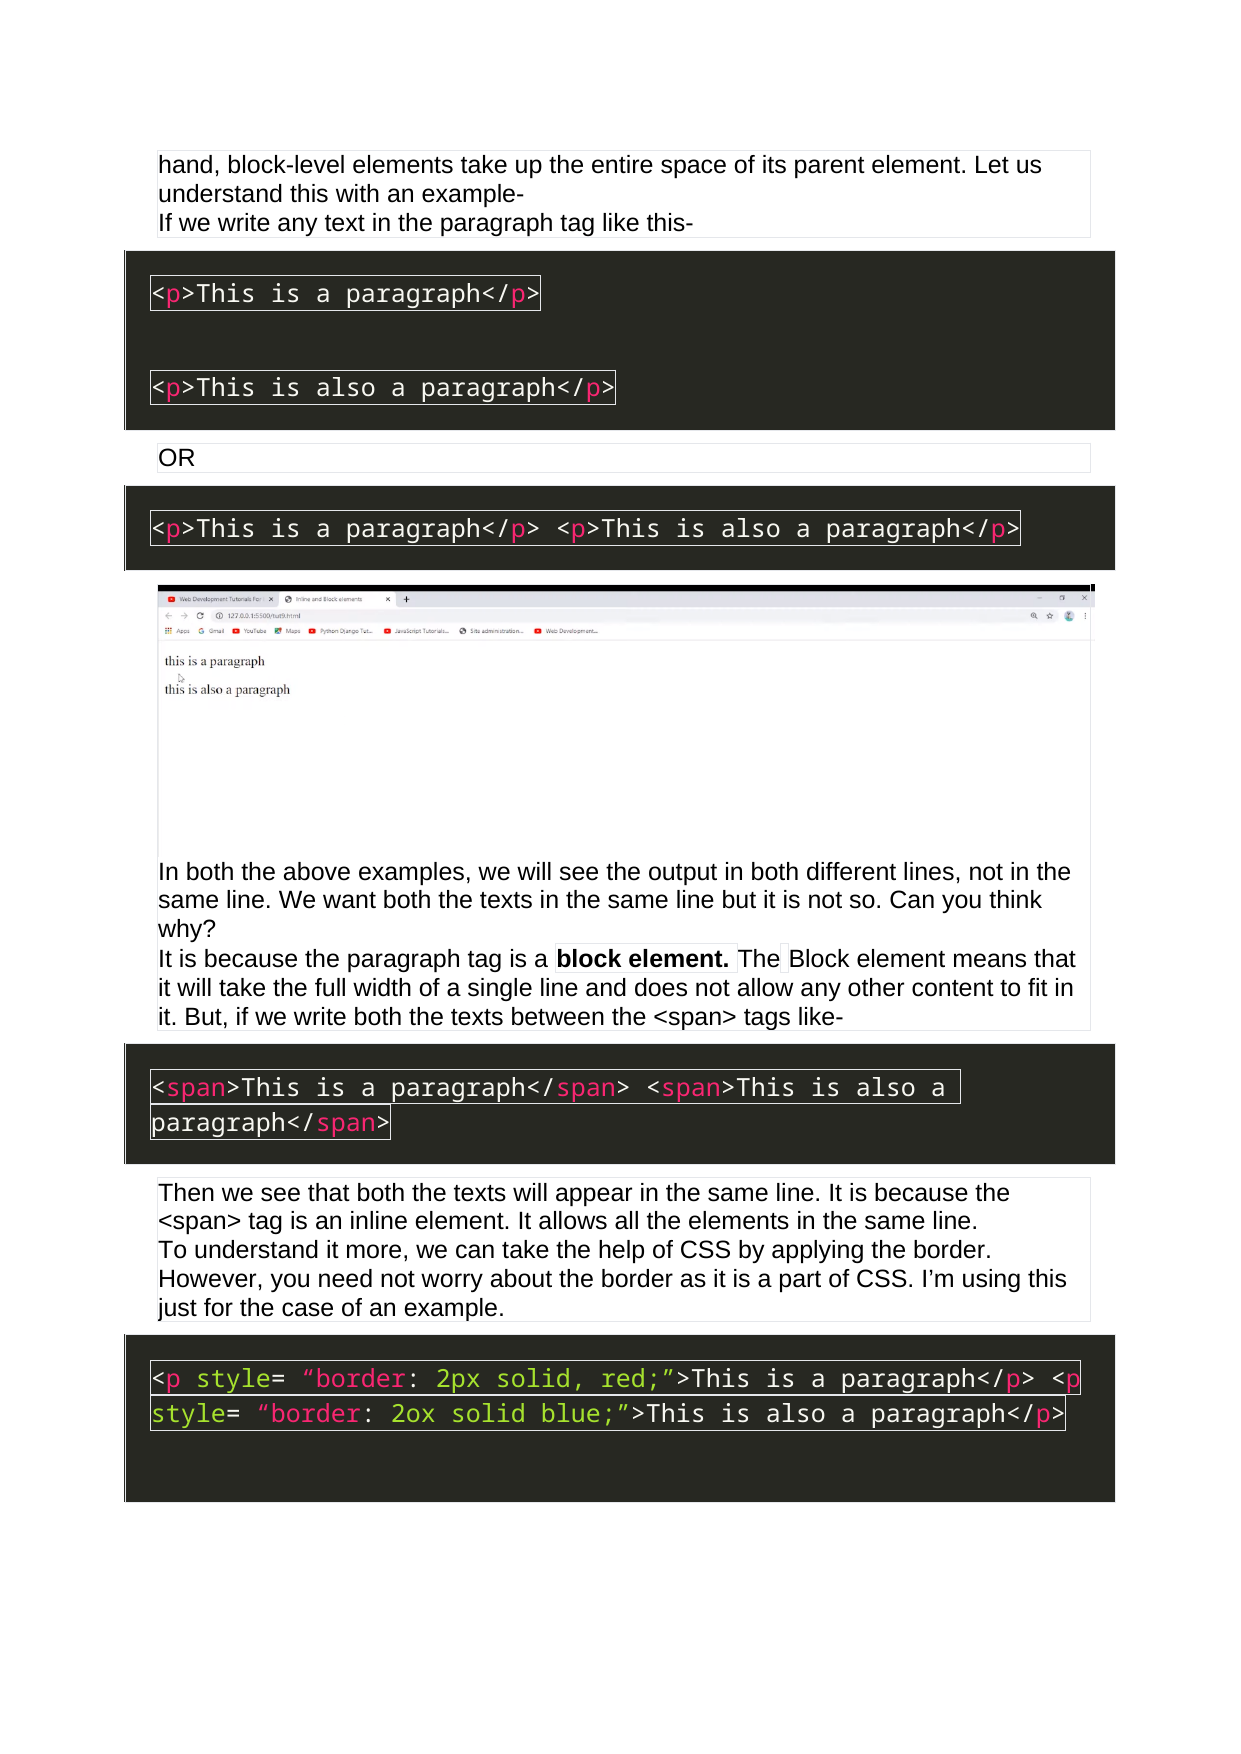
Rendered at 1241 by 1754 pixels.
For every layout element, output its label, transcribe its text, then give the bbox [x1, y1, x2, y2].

text OR [158, 444, 1090, 472]
text <p>This is a paragraph</p> <p>This is also a paragraph</p> [126, 486, 1115, 570]
text <p>This is also a paragraph</p> [126, 344, 1115, 430]
picture [1091, 584, 1095, 857]
text In both the above examples, we will see the output in both different lines, not in the same line. We want both the texts in the same line but it is not so. Can you think why? [158, 857, 1090, 942]
text <p>This is a paragraph</p> [126, 251, 1115, 297]
text <p style= “border: 2px solid, red;”>This is a paragraph</p> <p style= “border: 2ox solid blue;”>This is also a paragraph</p> [126, 1335, 1115, 1417]
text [158, 151, 1090, 207]
text <span>This is a paragraph</span> <span>This is also a paragraph</span> [126, 1044, 1115, 1164]
text To understand it more, we can take the help of CSS by applying the border. However, you need not worry about the border as it is a part of CSS. I’m using this just for the case of an example. [158, 1234, 1090, 1321]
text It is because the paragraph tag is a block element. The Block element means that it will take the full width of a single line and does not allow any other content to fit in it. But, if we write both the texts between the <span> tags like- [158, 942, 1090, 1030]
text If we write any text in the paragraph tag like this- [158, 207, 1090, 237]
picture [158, 585, 1090, 857]
text Then we see that both the texts will appear in the same line. It is because the <span> tag is an inline element. It allows all the elements in the same line. [158, 1178, 1090, 1234]
